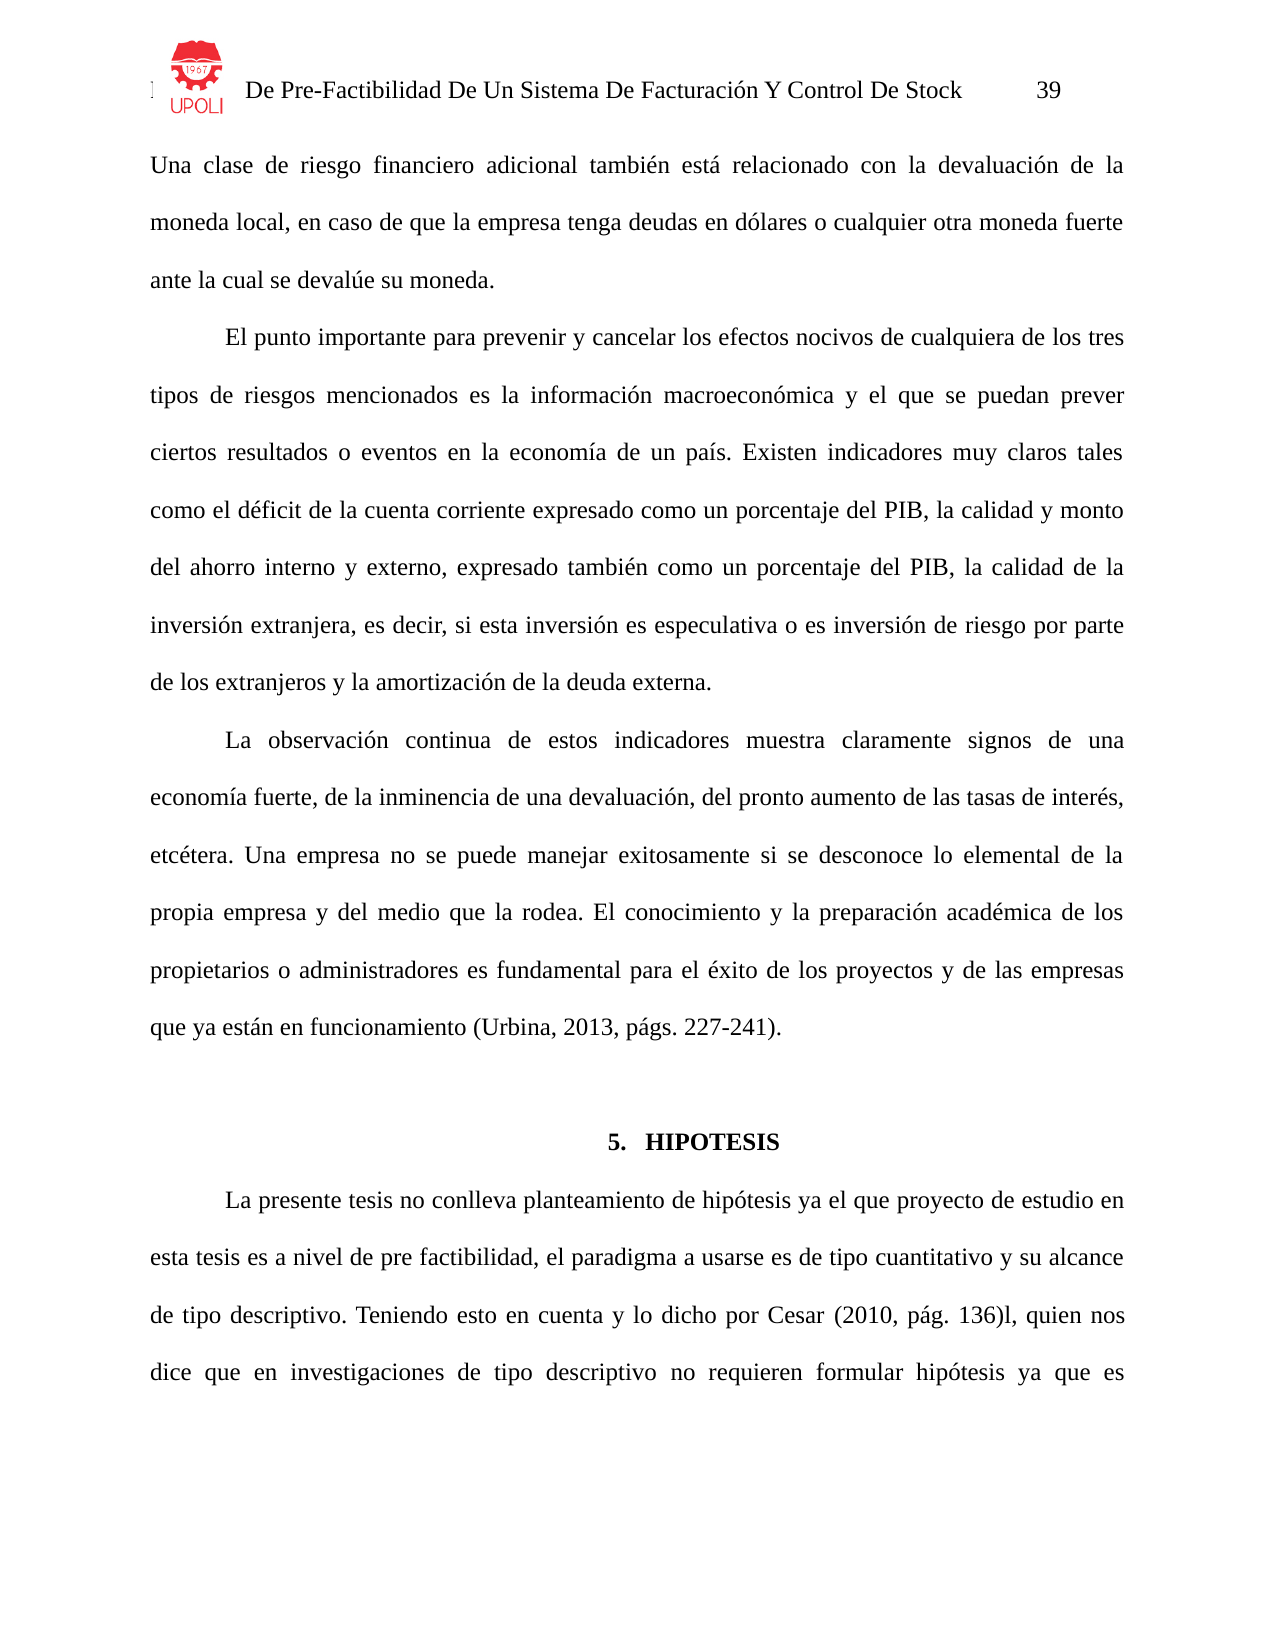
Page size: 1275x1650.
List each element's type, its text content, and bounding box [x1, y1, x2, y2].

text La observación continua de estos indicadores muestra claramente signos de una economía fuerte, de la inminencia de una devaluación, del pronto aumento de las tasas de interés, etcétera. Una empresa no se puede manejar exitosamente si se desconoce lo elemental de la propia empresa y del medio que la rodea. El conocimiento y la preparación académica de los propietarios o administradores es fundamental para el éxito de los proyectos y de las empresas que ya están en funcionamiento . [150, 725, 1125, 1041]
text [150, 1185, 1125, 1386]
text El punto importante para prevenir y cancelar los efectos nocivos de cualquiera de los tres tipos de riesgos mencionados es la información macroeconómica y el que se puedan prever ciertos resultados o eventos en la economía de un país. Existen indicadores muy claros tales como el déficit de la cuenta corriente expresado como un porcentaje del PIB, la calidad y monto del ahorro interno y externo, expresado también como un porcentaje del PIB, la calidad de la inversión extranjera, es decir, si esta inversión es especulativa o es inversión de riesgo por parte de los extranjeros y la amortización de la deuda externa. [150, 322, 1125, 696]
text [150, 150, 1125, 294]
subtitle HIPOTESIS [262, 1127, 1125, 1156]
picture [153, 38, 239, 115]
